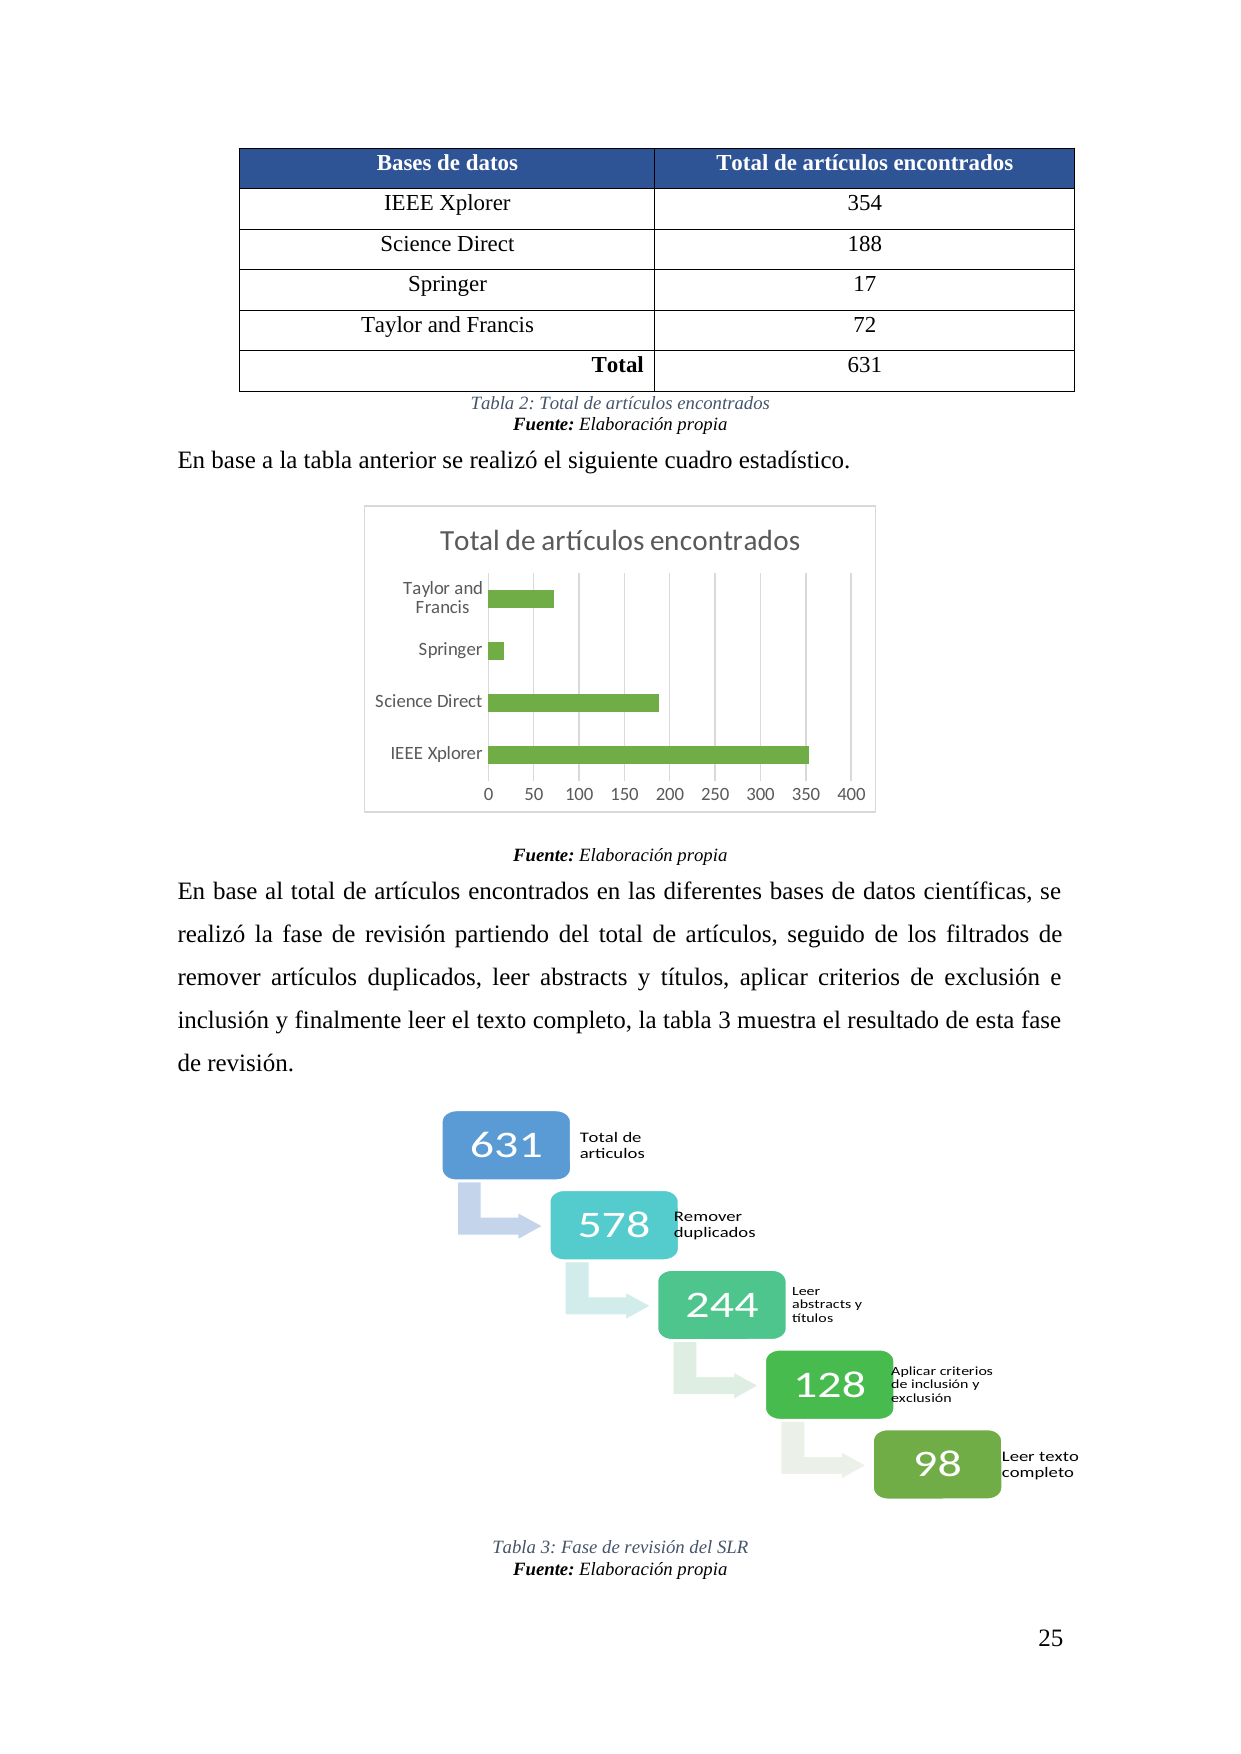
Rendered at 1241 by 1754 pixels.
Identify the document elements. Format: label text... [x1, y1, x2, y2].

table_cell Total [240, 351, 654, 391]
text Fuente: Elaboración propia [177, 844, 1063, 865]
table_header Total de artículos encontrados [655, 149, 1074, 188]
table_cell 354 [655, 189, 1074, 229]
table_cell Springer [240, 270, 654, 310]
text En base al total de artículos encontrados en las diferentes bases de datos científicas, se realizó la fase de revisión partiendo del total de artículos, seguido de los filtrados de remover artículos duplicados, leer abstracts y títulos, aplicar criterios de exclusión e inclusión y finalmente leer el texto completo, la tabla 3 muestra el resultado de esta fase de revisión. [177, 876, 1063, 1077]
table_cell Taylor and Francis [240, 311, 654, 350]
table_cell 631 [655, 351, 1074, 391]
table_cell 72 [655, 311, 1074, 350]
text En base a la tabla anterior se realizó el siguiente cuadro estadístico. [177, 446, 1063, 474]
table_cell 188 [655, 230, 1074, 269]
text Fuente: Elaboración propia [177, 1558, 1063, 1579]
table_cell Science Direct [240, 230, 654, 269]
text Fuente: Elaboración propia [177, 413, 1063, 435]
table_cell 17 [655, 270, 1074, 310]
table_header Bases de datos [240, 149, 654, 188]
table_cell IEEE Xplorer [240, 189, 654, 229]
